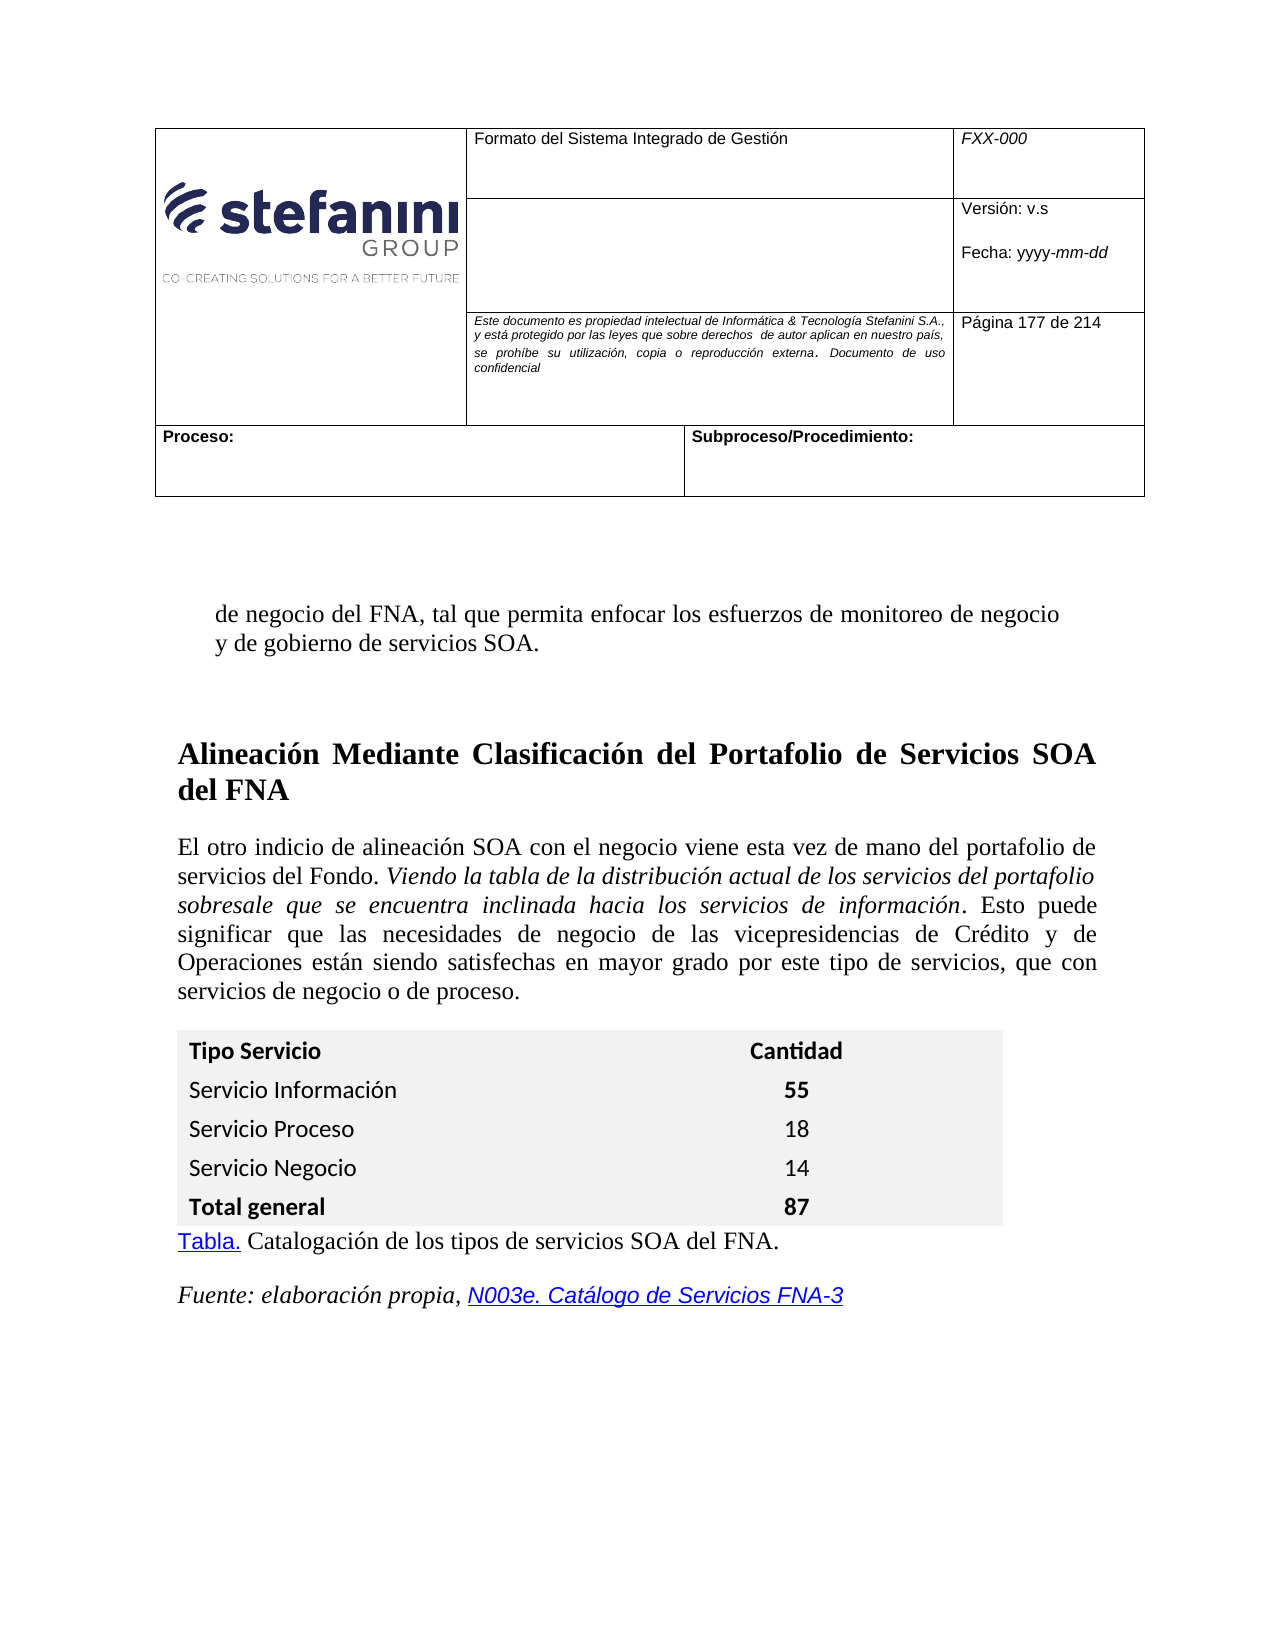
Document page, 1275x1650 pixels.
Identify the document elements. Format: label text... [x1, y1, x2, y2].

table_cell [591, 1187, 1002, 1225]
text Fuente: elaboración propia, N003e. Catálogo de Servicios FNA-3 [177, 1280, 1098, 1309]
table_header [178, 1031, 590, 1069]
text Tabla. Catalogación de los tipos de servicios SOA del FNA. [177, 1226, 1098, 1255]
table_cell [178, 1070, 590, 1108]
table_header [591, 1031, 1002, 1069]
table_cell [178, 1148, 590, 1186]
subtitle Alineación Mediante Clasificación del Portafolio de Servicios SOA del FNA [177, 736, 1098, 807]
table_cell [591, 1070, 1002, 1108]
text Nota. La situación actual SOA evidencia que la alineación con negocio pasa más por las aplicaciones y herramientas de software que por los servicios (ver N003e. Catálogo de Servicios FNA-1). Es imperativo desarrollar el modelo de capacidades de negocio del FNA, tal que permita enfocar los esfuerzos de monitoreo de negocio y de gobierno de servicios SOA. [215, 599, 1060, 657]
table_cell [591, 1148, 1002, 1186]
text El otro indicio de alineación SOA con el negocio viene esta vez de mano del portafolio de servicios del Fondo. Viendo la tabla de la distribución actual de los servicios del portafolio sobresale que se encuentra inclinada hacia los servicios de información. Esto puede significar que las necesidades de negocio de las vicepresidencias de Crédito y de Operaciones están siendo satisfechas en mayor grado por este tipo de servicios, que con servicios de negocio o de proceso. [177, 832, 1098, 1005]
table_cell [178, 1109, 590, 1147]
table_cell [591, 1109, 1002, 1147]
picture [162, 182, 460, 286]
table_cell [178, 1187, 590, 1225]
